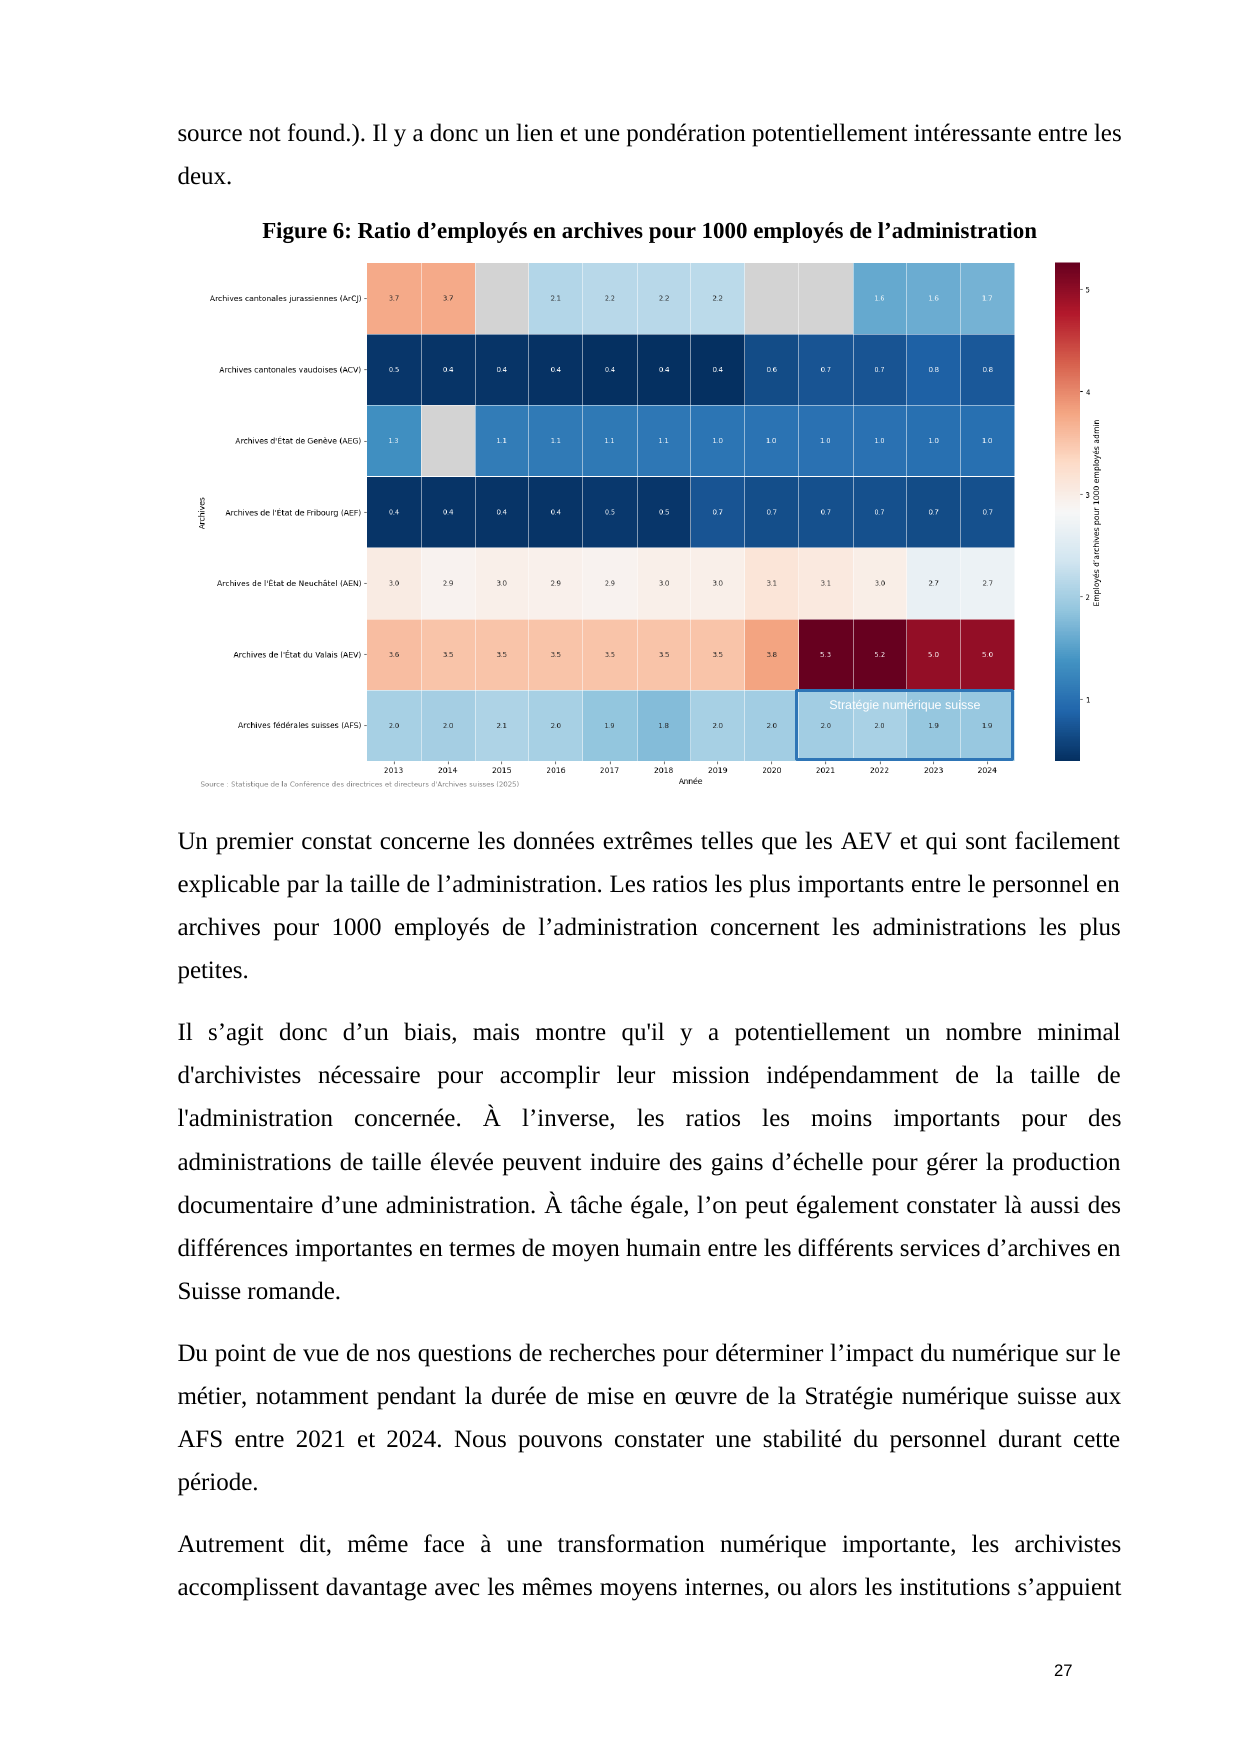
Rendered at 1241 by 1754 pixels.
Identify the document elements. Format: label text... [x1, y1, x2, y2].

text Figure 6: Ratio d’employés en archives pour 1000 employés de l’administration [177, 217, 1122, 243]
text Il s’agit donc d’un biais, mais montre qu'il y a potentiellement un nombre minimal d'archivistes nécessaire pour accomplir leur mission indépendamment de la taille de l'administration concernée. À l’inverse, les ratios les moins importants pour des administrations de taille élevée peuvent induire des gains d’échelle pour gérer la production documentaire d’une administration. À tâche égale, l’on peut également constater là aussi des différences importantes en termes de moyen humain entre les différents services d’archives en Suisse romande. [177, 1017, 1122, 1305]
text Du point de vue de nos questions de recherches pour déterminer l’impact du numérique sur le métier, notamment pendant la durée de mise en œuvre de la Stratégie numérique suisse aux AFS entre 2021 et 2024. Nous pouvons constater une stabilité du personnel durant cette période. [177, 1338, 1122, 1496]
picture [193, 262, 1106, 793]
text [177, 118, 1122, 190]
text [177, 1529, 1122, 1601]
text Un premier constat concerne les données extrêmes telles que les AEV et qui sont facilement explicable par la taille de l’administration. Les ratios les plus importants entre le personnel en archives pour 1000 employés de l’administration concernent les administrations les plus petites. [177, 826, 1122, 984]
